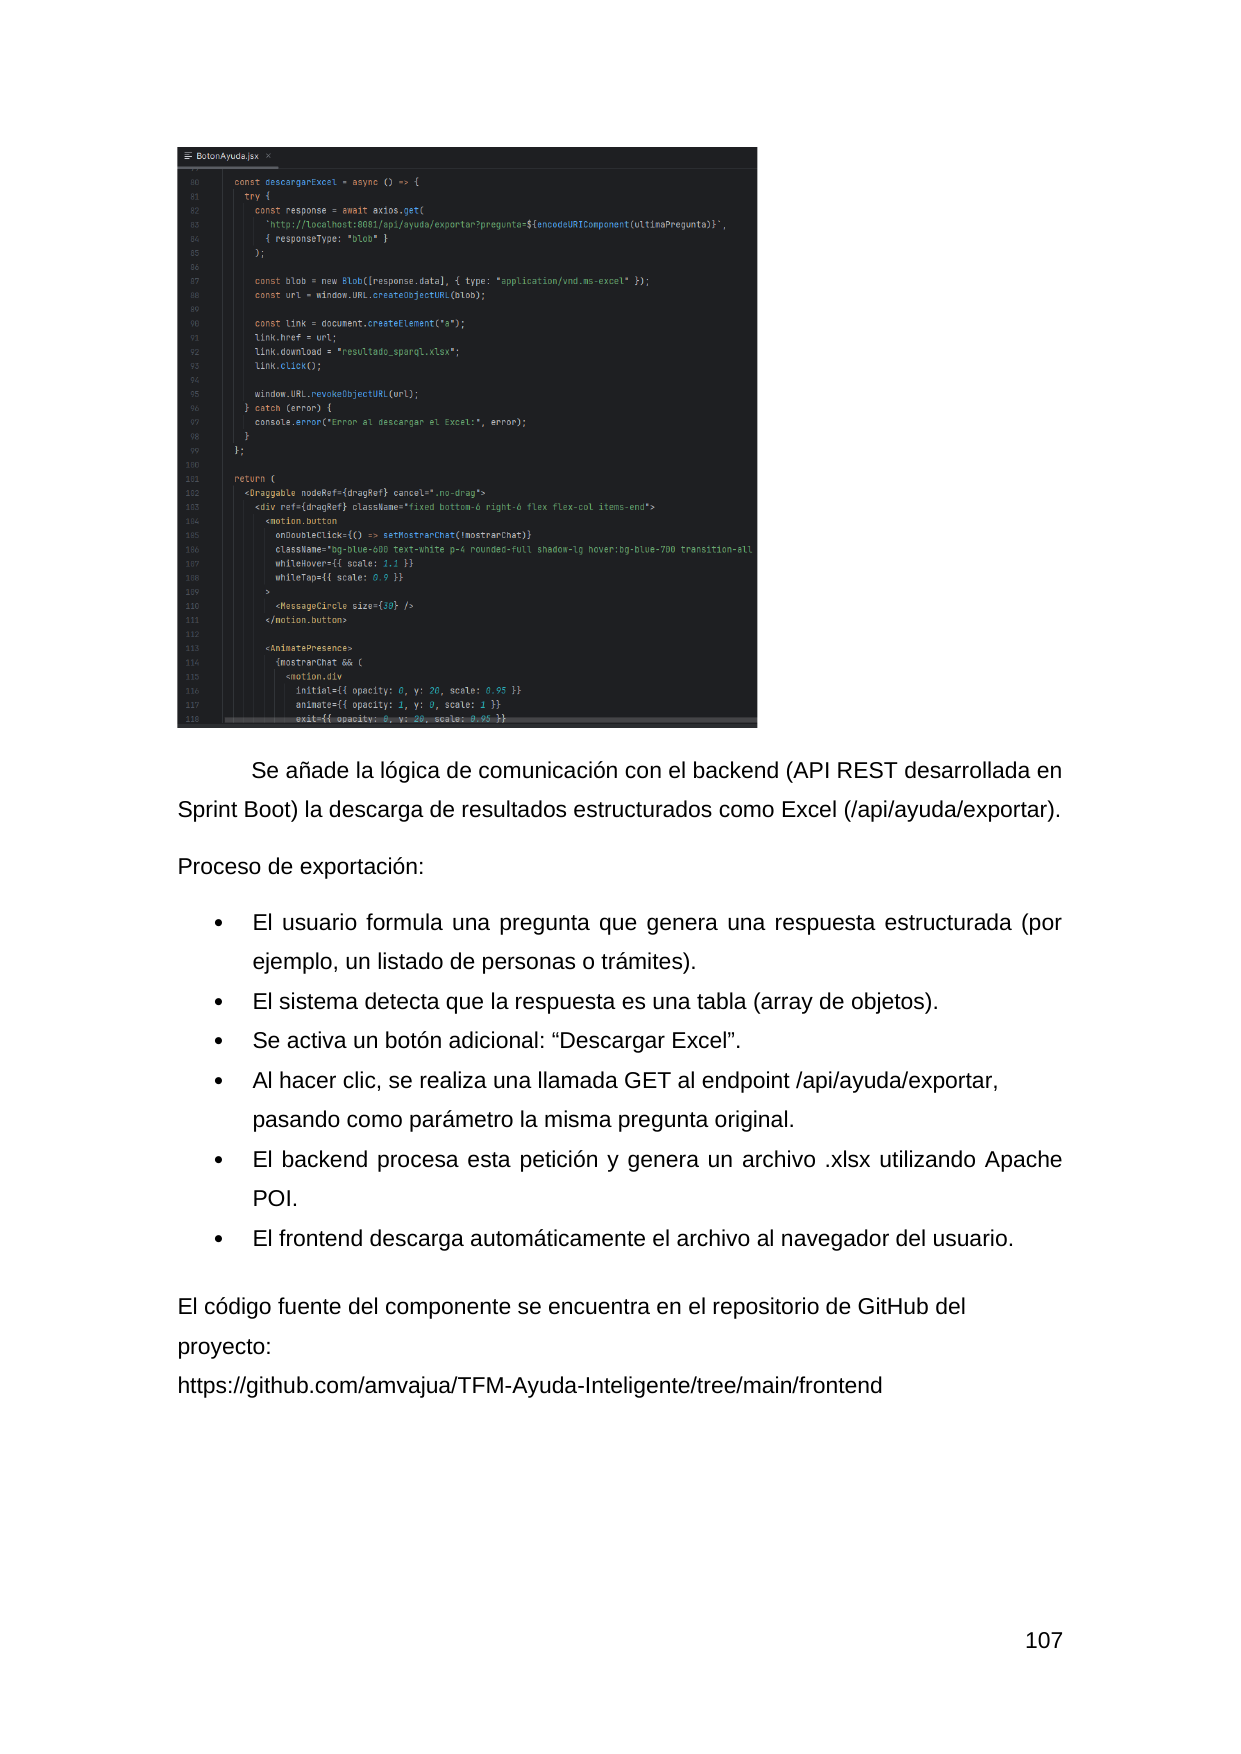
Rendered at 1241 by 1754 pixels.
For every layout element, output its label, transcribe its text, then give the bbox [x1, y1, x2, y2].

text Proceso de exportación: [177, 853, 1063, 879]
list Se activa un botón adicional: “Descargar Excel”. [215, 1027, 1063, 1053]
list El usuario formula una pregunta que genera una respuesta estructurada (por ejemplo, un listado de personas o trámites). [215, 909, 1063, 974]
text Se añade la lógica de comunicación con el backend (API REST desarrollada en Sprint Boot) la descarga de resultados estructurados como Excel (/api/ayuda/exportar). [177, 757, 1063, 823]
text El código fuente del componente se encuentra en el repositorio de GitHub del proyecto: https://github.com/amvajua/TFM-Ayuda-Inteligente/tree/main/frontend [177, 1293, 1063, 1398]
list Al hacer clic, se realiza una llamada GET al endpoint /api/ayuda/exportar, pasando como parámetro la misma pregunta original. [215, 1067, 1063, 1132]
picture [177, 147, 758, 728]
list El backend procesa esta petición y genera un archivo .xlsx utilizando Apache POI. [215, 1146, 1063, 1211]
list El frontend descarga automáticamente el archivo al navegador del usuario. [215, 1224, 1063, 1251]
list El sistema detecta que la respuesta es una tabla (array de objetos). [215, 988, 1063, 1014]
